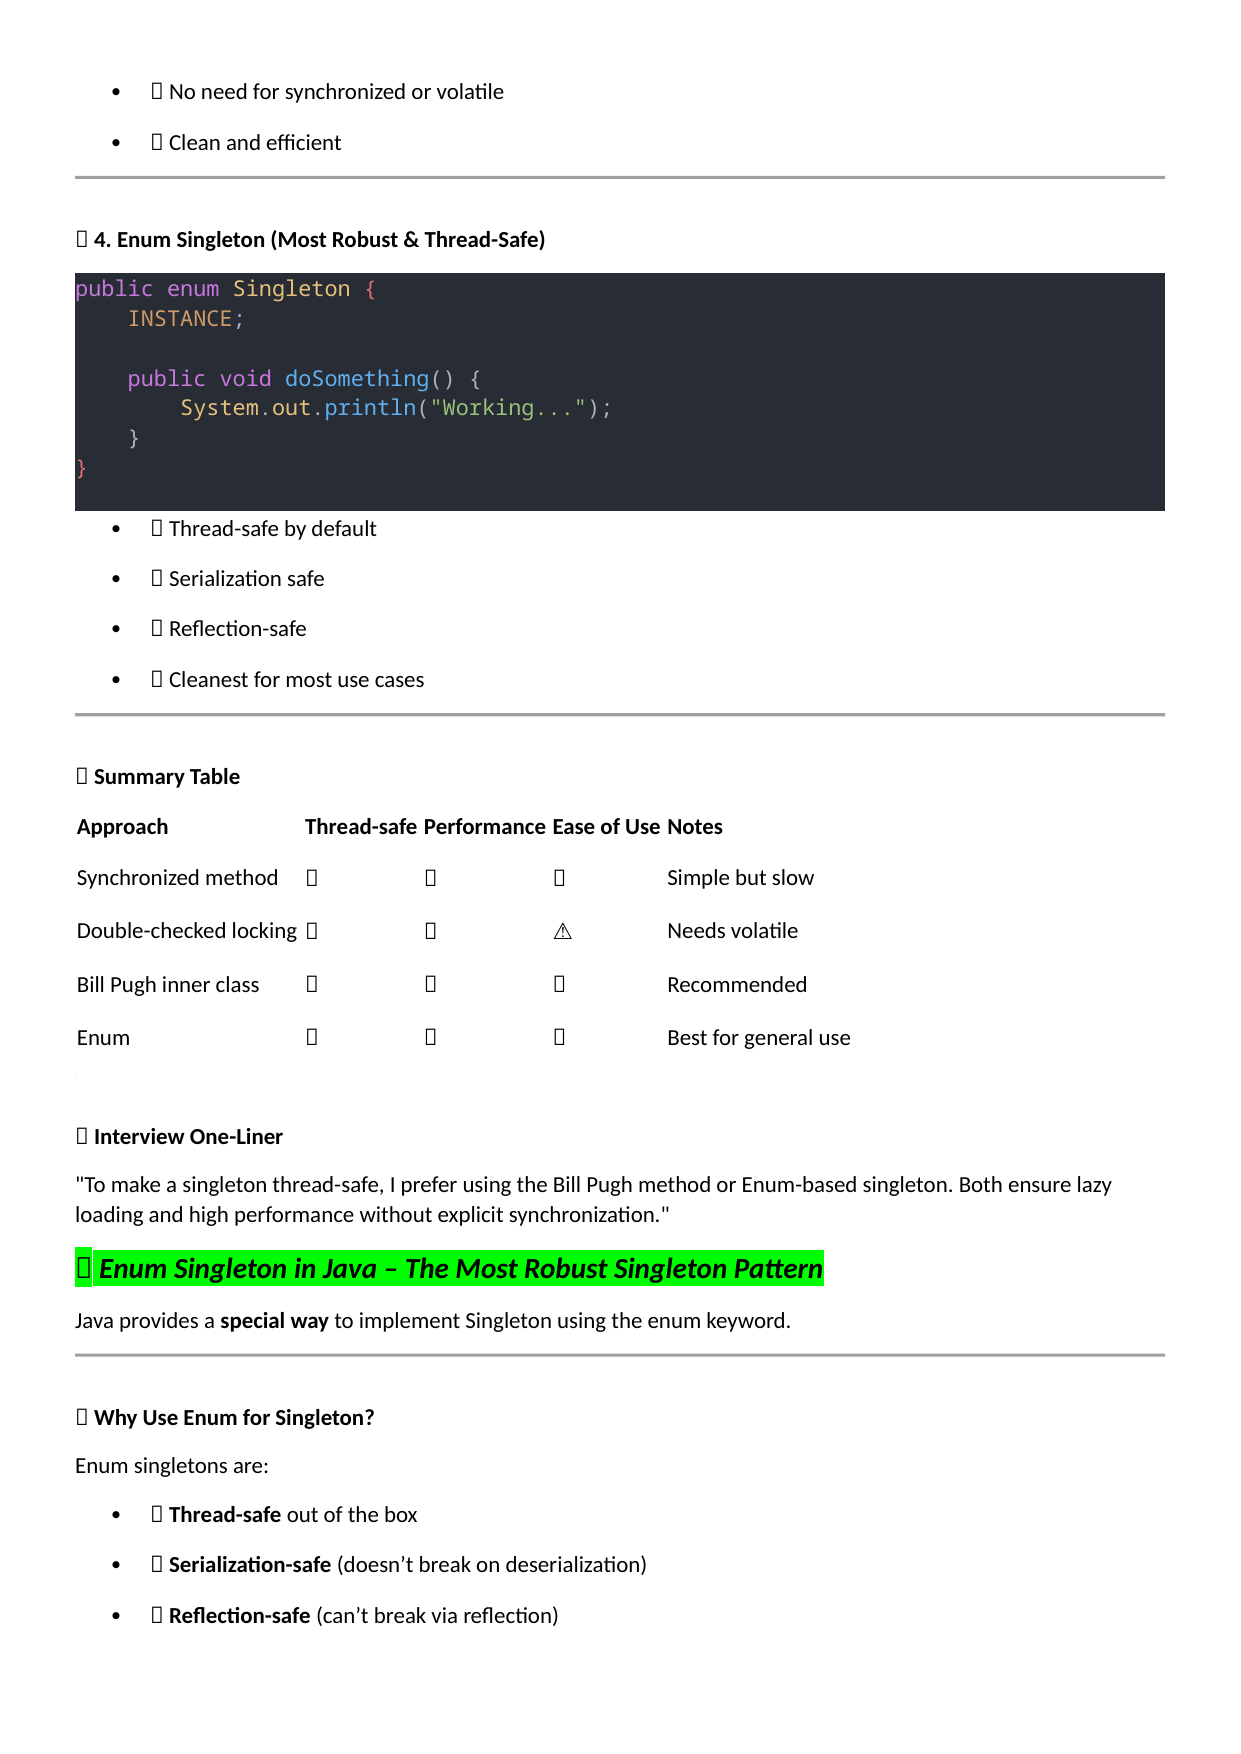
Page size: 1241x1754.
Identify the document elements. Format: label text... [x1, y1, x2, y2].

list ✅ Thread-safe out of the box [112, 1498, 1165, 1529]
table_cell ✅ [304, 1020, 422, 1073]
table_cell Recommended [666, 967, 857, 1020]
list ✅ Serialization-safe (doesn’t break on deserialization) [112, 1548, 1165, 1579]
table_header Thread-safe [304, 810, 422, 860]
table_cell ✅ [422, 967, 551, 1020]
table_cell ✅ [551, 860, 666, 913]
text 🧠 Interview One-Liner [75, 1120, 1165, 1151]
text public void doSomething() { [75, 362, 1165, 392]
text 🔐 Summary Table [75, 760, 1165, 791]
list ✅ Thread-safe by default [112, 511, 1165, 543]
text public enum Singleton { [75, 273, 1165, 303]
table_cell Needs volatile [666, 914, 857, 967]
text ✅ 4. Enum Singleton (Most Robust & Thread-Safe) [75, 223, 1165, 254]
text Java provides a special way to implement Singleton using the enum keyword. [75, 1307, 1165, 1335]
text "To make a singleton thread-safe, I prefer using the Bill Pugh method or Enum-based singleton. Both ensure lazy loading and high performance without explicit synchronization." [75, 1170, 1165, 1228]
table_cell Best for general use [666, 1020, 857, 1073]
table_cell ⚠️ [551, 914, 666, 967]
text } [75, 452, 1165, 482]
table_cell ✅ [304, 860, 422, 913]
list ✅ Cleanest for most use cases [112, 663, 1165, 694]
table_cell Bill Pugh inner class [75, 967, 303, 1020]
table_cell ✅ [551, 1020, 666, 1073]
table_cell ❌ [422, 860, 551, 913]
table_header Ease of Use [551, 810, 666, 860]
table_cell ✅ [551, 967, 666, 1020]
text System.out.println("Working..."); [75, 392, 1165, 422]
table_cell Synchronized method [75, 860, 303, 913]
text } [75, 422, 1165, 452]
list ✅ Clean and efficient [112, 125, 1165, 157]
table_header Performance [422, 810, 551, 860]
text Enum singletons are: [75, 1451, 1165, 1479]
table_cell ✅ [304, 967, 422, 1020]
list ✅ No need for synchronized or volatile [112, 75, 1165, 106]
text 🔥 Enum Singleton in Java – The Most Robust Singleton Pattern [92, 1247, 1165, 1287]
table_cell Simple but slow [666, 860, 857, 913]
table_cell ✅ [422, 914, 551, 967]
table_header Notes [666, 810, 857, 860]
table_cell Double-checked locking [75, 914, 303, 967]
list ✅ Reflection-safe (can’t break via reflection) [112, 1598, 1165, 1630]
list ✅ Serialization safe [112, 562, 1165, 593]
table_cell ✅ [304, 914, 422, 967]
table_header Approach [75, 810, 303, 860]
list ✅ Reflection-safe [112, 612, 1165, 643]
table_cell Enum [75, 1020, 303, 1073]
text ✅ Why Use Enum for Singleton? [75, 1400, 1165, 1432]
table_cell ✅ [422, 1020, 551, 1073]
text INSTANCE; [75, 303, 1165, 333]
